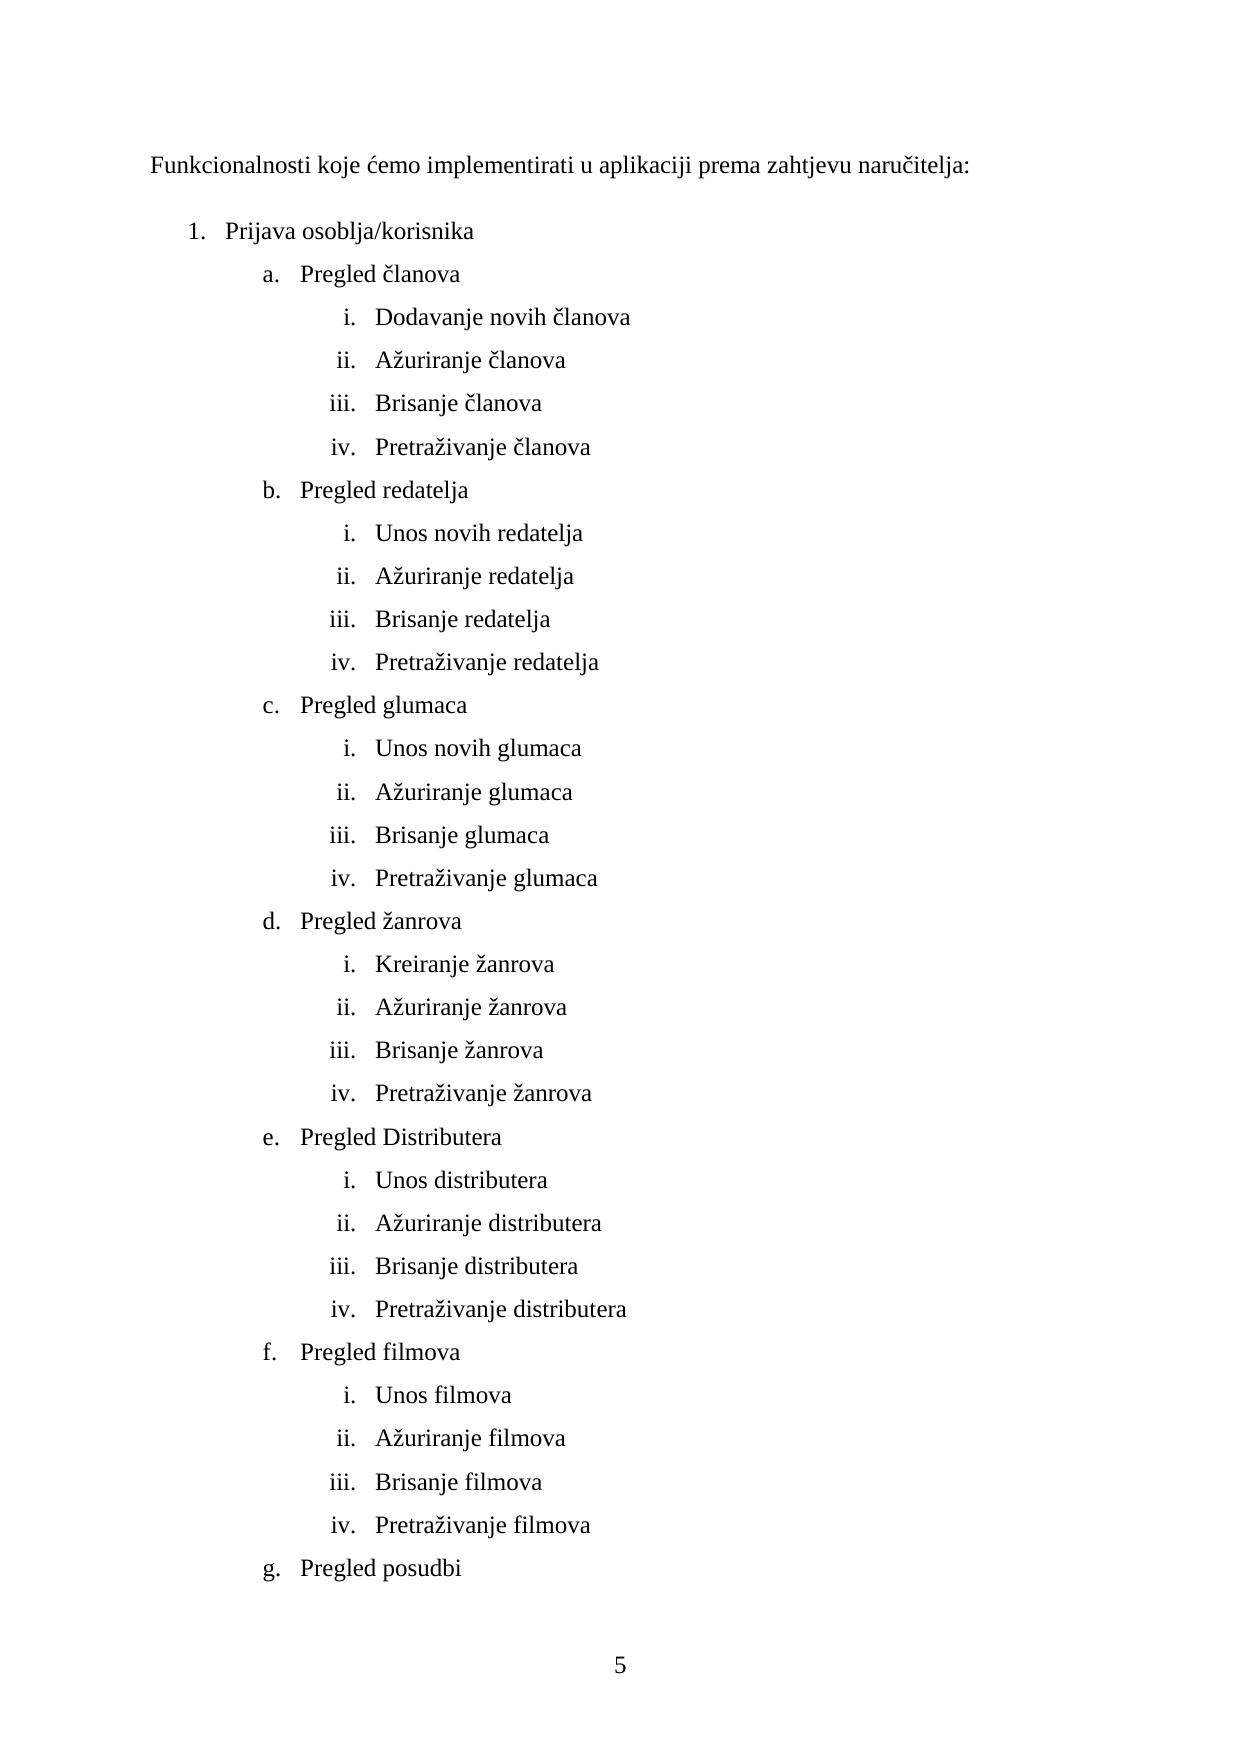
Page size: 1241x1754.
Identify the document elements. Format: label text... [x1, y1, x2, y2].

list Ažuriranje redatelja [356, 561, 1090, 590]
list Pretraživanje glumaca [356, 863, 1090, 892]
list Pregled posudbi [262, 1553, 1090, 1582]
list Pregled glumaca [262, 690, 1090, 719]
list Funkcionalnosti koje ćemo implementirati u aplikaciji prema zahtjevu naručitelja: [150, 150, 1090, 179]
list Ažuriranje distributera [356, 1208, 1090, 1237]
list Unos novih redatelja [356, 518, 1090, 547]
list Pretraživanje redatelja [356, 647, 1090, 676]
list Ažuriranje članova [356, 345, 1090, 374]
list Pretraživanje distributera [356, 1294, 1090, 1323]
list Pregled članova [262, 259, 1090, 288]
list Brisanje članova [356, 388, 1090, 417]
list Pretraživanje žanrova [356, 1078, 1090, 1107]
list Pregled redatelja [262, 475, 1090, 503]
list Brisanje redatelja [356, 604, 1090, 633]
list Pregled žanrova [262, 906, 1090, 935]
list Brisanje glumaca [356, 820, 1090, 848]
list Brisanje žanrova [356, 1035, 1090, 1064]
list Unos filmova [356, 1380, 1090, 1409]
list Ažuriranje glumaca [356, 777, 1090, 805]
list Brisanje filmova [356, 1467, 1090, 1495]
list Ažuriranje žanrova [356, 992, 1090, 1021]
list Pregled Distributera [262, 1122, 1090, 1150]
list Brisanje distributera [356, 1251, 1090, 1280]
list Unos novih glumaca [356, 733, 1090, 762]
list Pretraživanje filmova [356, 1510, 1090, 1538]
list Unos distributera [356, 1165, 1090, 1193]
list Ažuriranje filmova [356, 1423, 1090, 1452]
list Dodavanje novih članova [356, 302, 1090, 331]
list Prijava osoblja/korisnika [187, 216, 1090, 245]
list Kreiranje žanrova [356, 949, 1090, 978]
list Pretraživanje članova [356, 432, 1090, 460]
list Pregled filmova [262, 1337, 1090, 1366]
